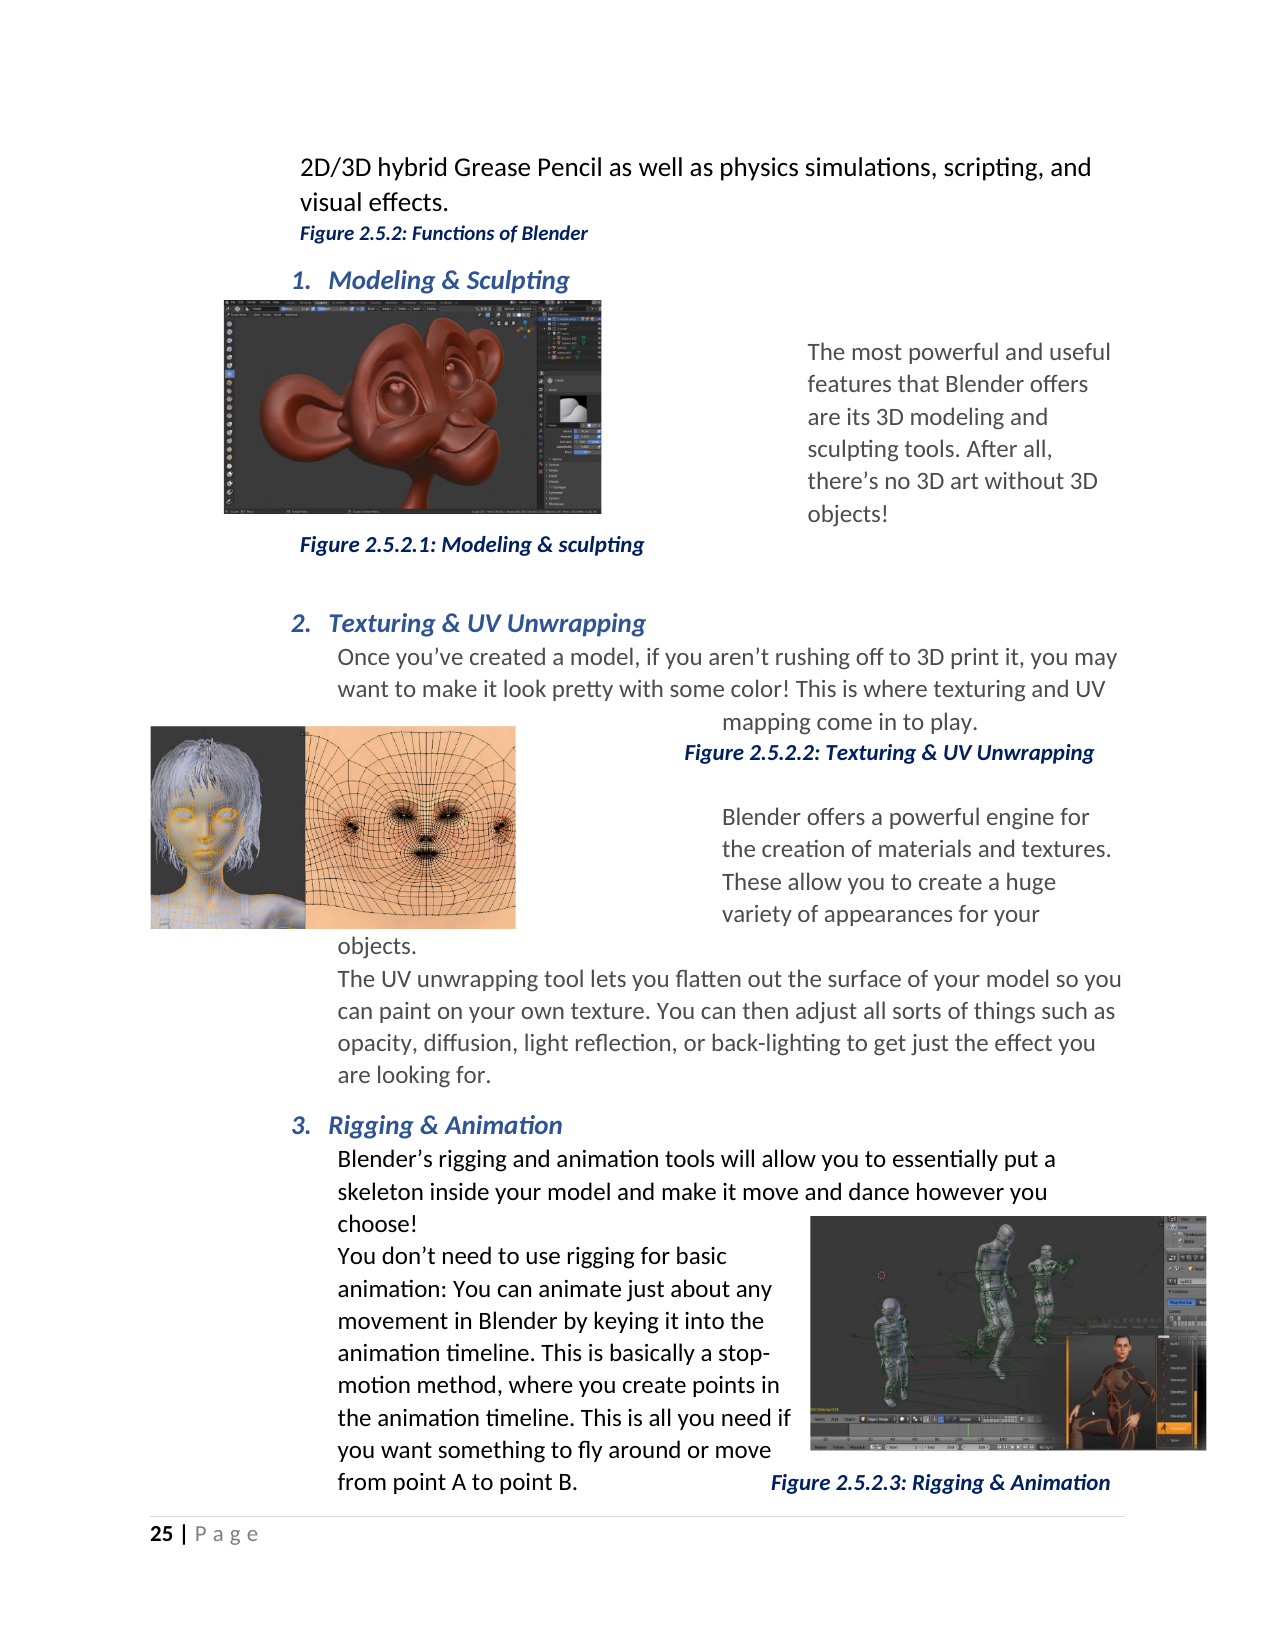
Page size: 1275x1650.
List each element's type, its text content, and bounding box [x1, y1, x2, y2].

list You don’t need to use rigging for basic animation: You can animate just about any movement in Blender by keying it into the animation timeline. This is basically a stop-motion method, where you create points in the animation timeline. This is all you need if you want something to fly around or move from point A to point B. Figure ‎2.5.2.3: Rigging & Animation [337, 1240, 1125, 1497]
subtitle Texturing & UV Unwrapping [291, 606, 1125, 639]
picture [223, 300, 602, 514]
list Once you’ve created a model, if you aren’t rushing off to 3D print it, you may want to make it look pretty with some color! This is where texturing and UV mapping come in to play. [337, 641, 1125, 736]
list Blender’s rigging and animation tools will allow you to essentially put a skeleton inside your model and make it move and dance however you choose! [337, 1143, 1125, 1239]
list Blender offers a powerful engine for the creation of materials and textures. These allow you to create a huge variety of appearances for your objects. [337, 801, 1125, 961]
subtitle Modeling & Sculpting [291, 263, 1125, 297]
list The UV unwrapping tool lets you flatten out the surface of your model so you can paint on your own texture. You can then adjust all sorts of things such as opacity, diffusion, light reflection, or back-lighting to get just the effect you are looking for. [337, 963, 1125, 1090]
list The most powerful and useful features that Blender offers are its 3D modeling and sculpting tools. After all, there’s no 3D art without 3D objects! [337, 336, 1125, 528]
list Figure ‎2.5.2.1: Modeling & sculpting [300, 530, 1125, 558]
picture [150, 725, 519, 933]
picture [809, 1216, 1211, 1452]
list Figure ‎2.5.2: Functions of Blender [300, 220, 1125, 245]
list Figure ‎2.5.2.2: Texturing & UV Unwrapping [519, 738, 1125, 766]
subtitle Rigging & Animation [291, 1108, 1125, 1142]
